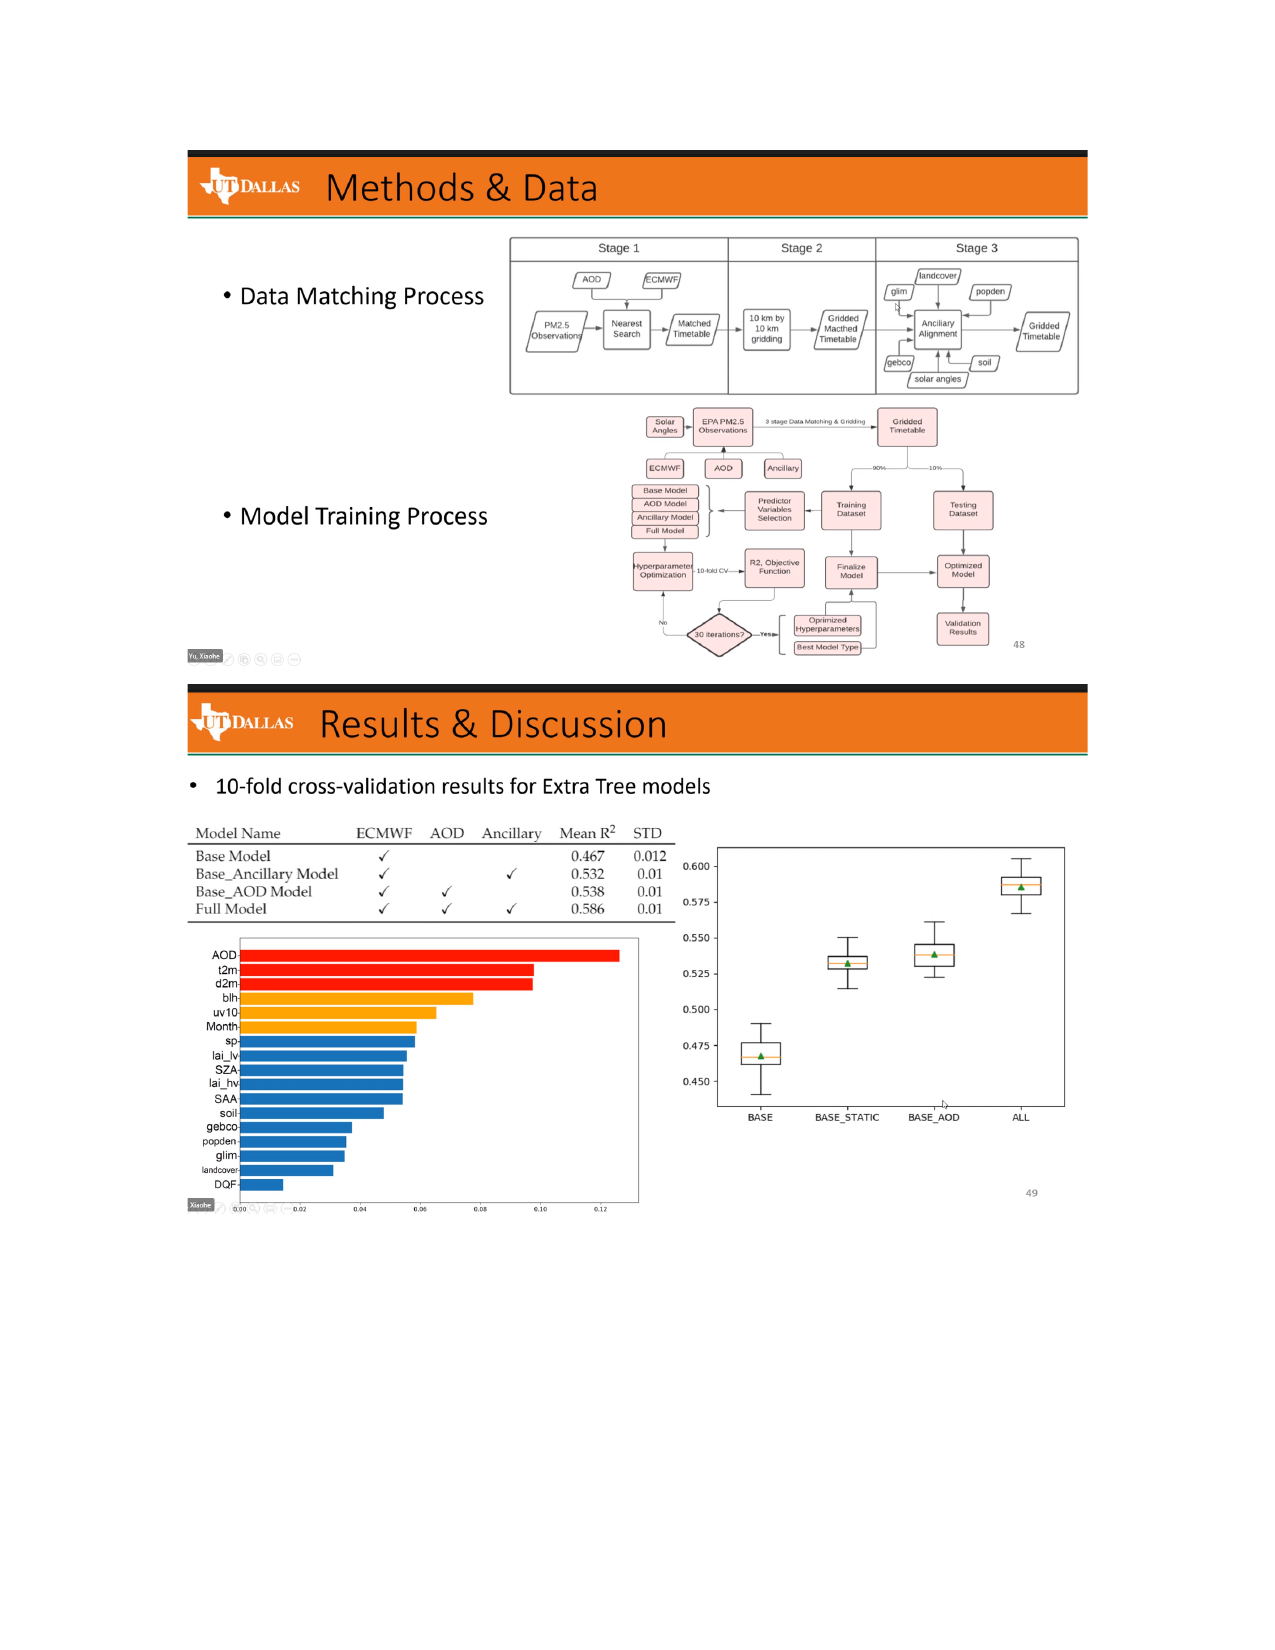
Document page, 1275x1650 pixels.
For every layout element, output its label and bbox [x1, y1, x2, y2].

picture [187, 150, 1088, 666]
picture [187, 684, 1088, 1214]
